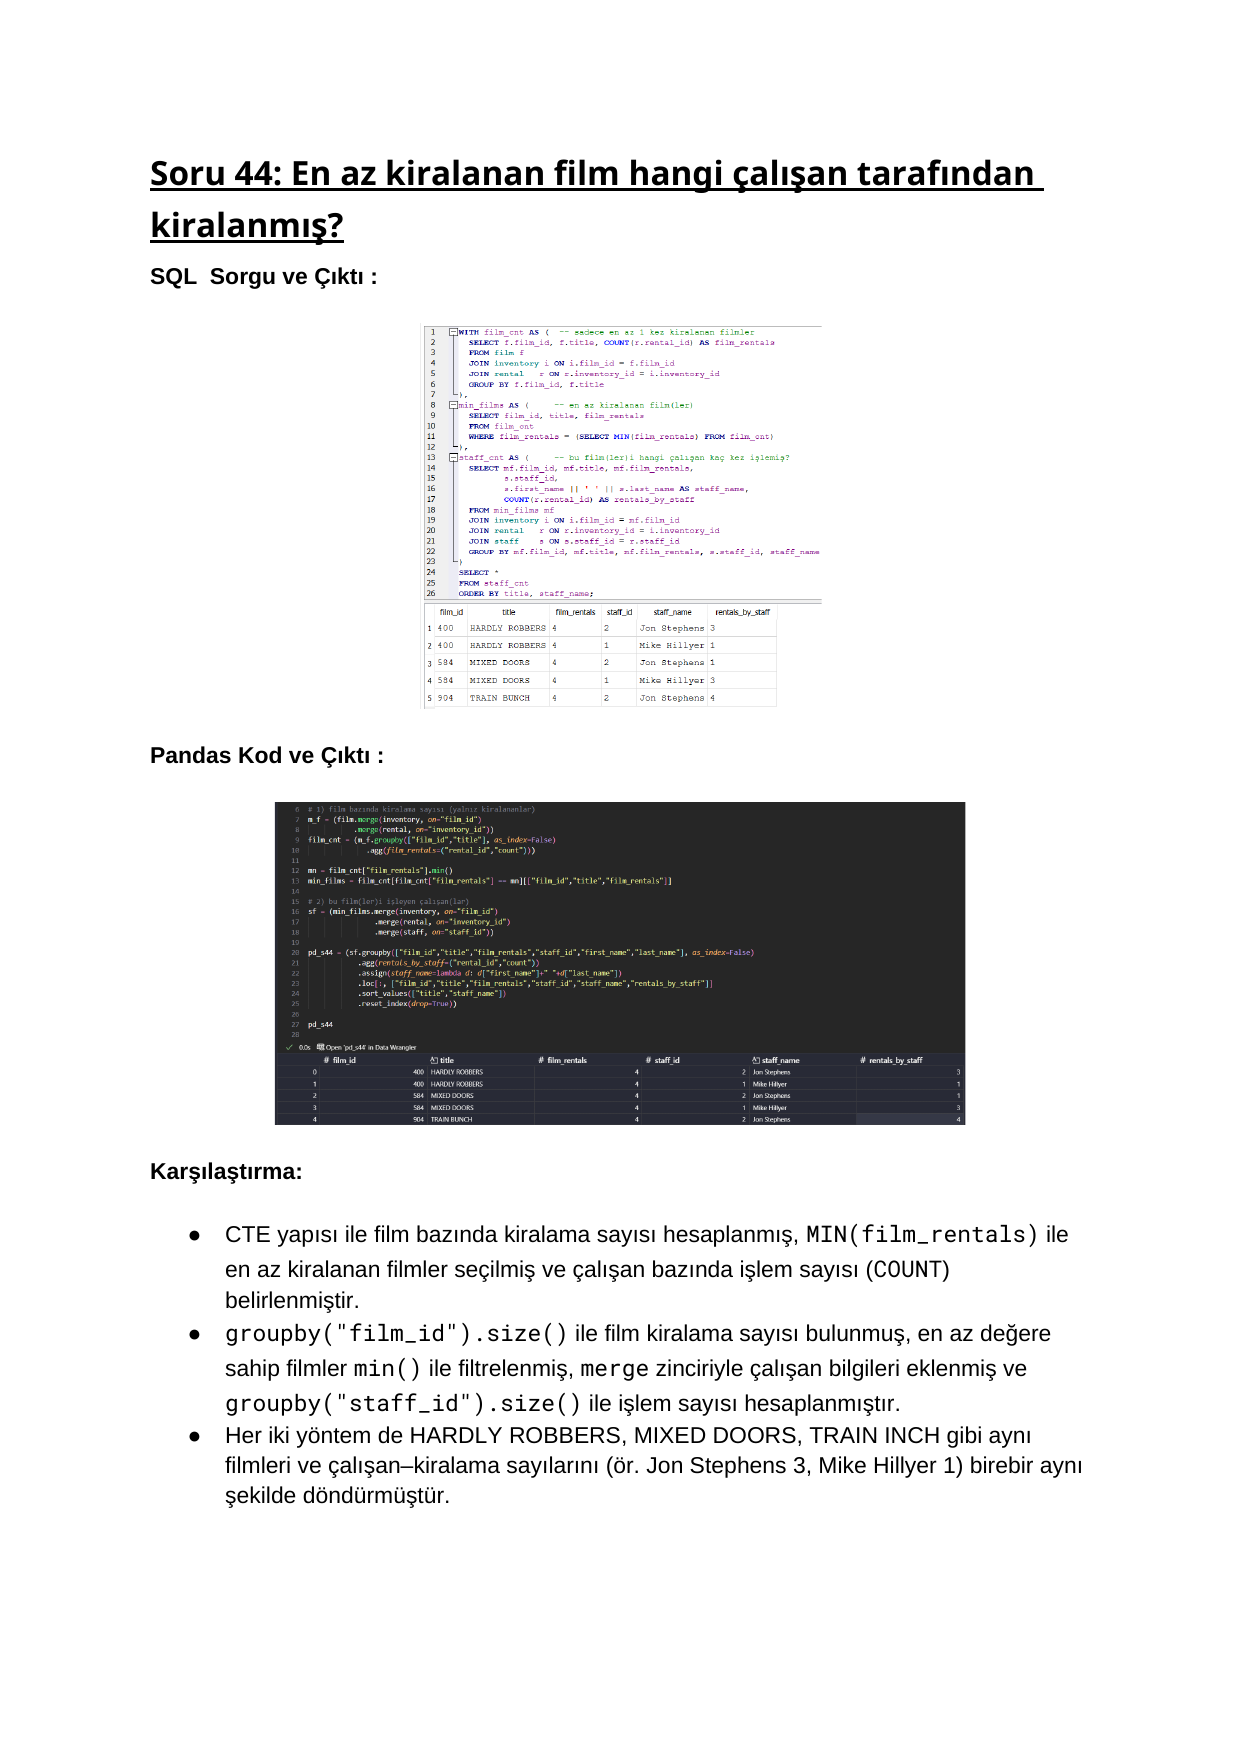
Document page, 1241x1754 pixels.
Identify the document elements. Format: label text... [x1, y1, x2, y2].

text SQL Sorgu ve Çıktı : [150, 263, 1090, 289]
list groupby("film_id").size() ile film kiralama sayısı bulunmuş, en az değere sahip filmler min() ile filtrelenmiş, merge zinciriyle çalışan bilgileri eklenmiş ve groupby("staff_id").size() ile işlem sayısı hesaplanmıştır. [187, 1318, 1090, 1417]
subtitle Soru 44: En az kiralanan film hangi çalışan tarafından kiralanmış? [150, 150, 1090, 248]
picture [418, 323, 822, 709]
list CTE yapısı ile film bazında kiralama sayısı hesaplanmış, MIN(film_rentals) ile en az kiralanan filmler seçilmiş ve çalışan bazında işlem sayısı (COUNT) belirlenmiştir. [187, 1219, 1090, 1314]
list Her iki yöntem de HARDLY ROBBERS, MIXED DOORS, TRAIN INCH gibi aynı filmleri ve çalışan–kiralama sayılarını (ör. Jon Stephens 3, Mike Hillyer 1) birebir aynı şekilde döndürmüştür. [187, 1422, 1090, 1508]
text Karşılaştırma: [150, 1158, 1090, 1185]
text Pandas Kod ve Çıktı : [150, 742, 1090, 769]
picture [274, 802, 966, 1125]
